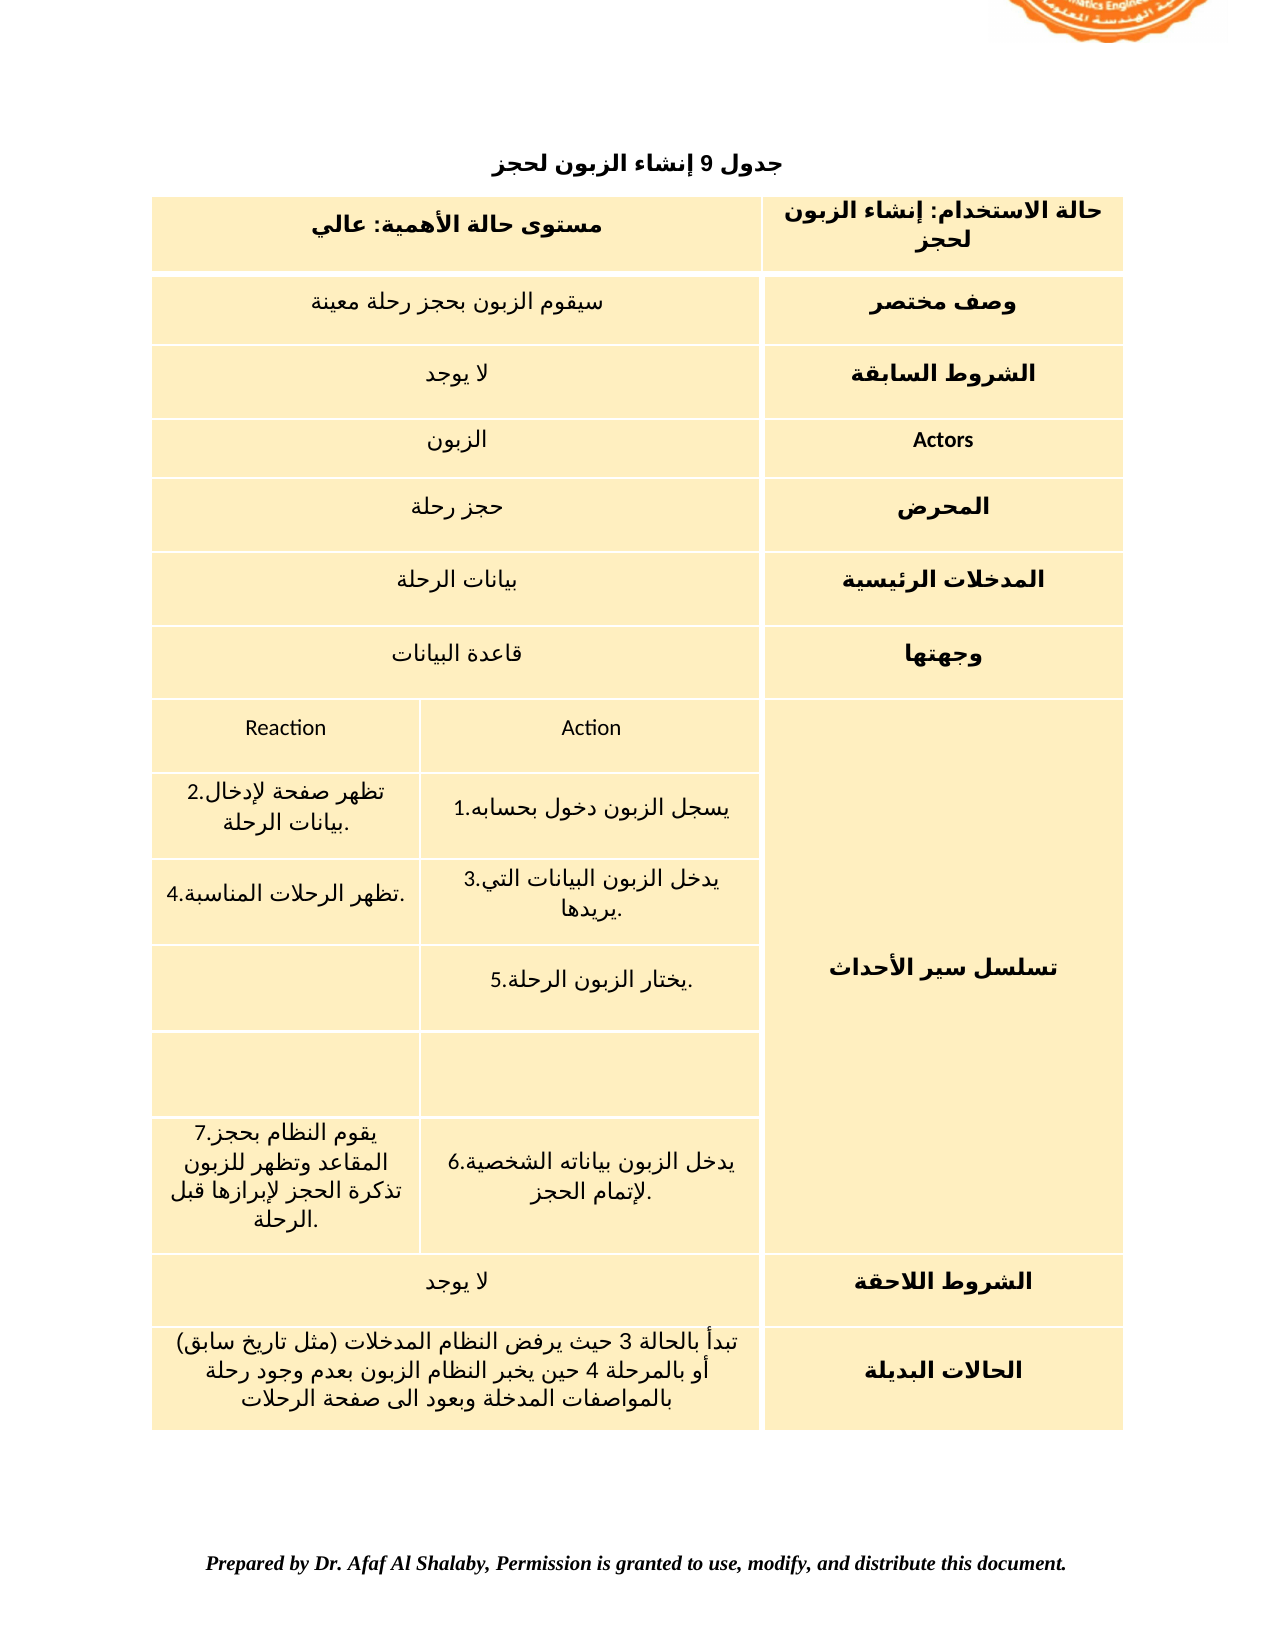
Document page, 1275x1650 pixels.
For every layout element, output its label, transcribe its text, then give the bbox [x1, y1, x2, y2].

table_cell لا يوجد [152, 1255, 759, 1326]
table_cell 2.تظهر صفحة لإدخال بيانات الرحلة. [152, 774, 419, 858]
table_cell الشروط اللاحقة [765, 1255, 1123, 1326]
table_cell 1.يسجل الزبون دخول بحسابه [421, 774, 759, 858]
text جدول 9 إنشاء الزبون لحجز [150, 150, 1125, 176]
table_cell 6.يدخل الزبون بياناته الشخصية لإتمام الحجز. [421, 1119, 759, 1252]
table_header مستوى حالة الأهمية: عالي [152, 197, 761, 271]
table_header حالة الاستخدام: إنشاء الزبون لحجز [763, 197, 1123, 271]
table_cell قاعدة البيانات [152, 627, 759, 698]
table_cell الشروط السابقة [765, 346, 1123, 418]
table_cell Reaction [152, 700, 419, 772]
table_cell الزبون [152, 420, 759, 477]
table_cell 7.يقوم النظام بحجز المقاعد وتظهر للزبون تذكرة الحجز لإبرازها قبل الرحلة. [152, 1119, 419, 1252]
table_cell [152, 946, 419, 1030]
table_cell لا يوجد [152, 346, 759, 418]
table_cell سيقوم الزبون بحجز رحلة معينة [152, 277, 759, 344]
table_cell المحرض [765, 479, 1123, 551]
table_cell تبدأ بالحالة 3 حيث يرفض النظام المدخلات (مثل تاريخ سابق) أو بالمرحلة 4 حين يخبر النظام الزبون بعدم وجود رحلة بالمواصفات المدخلة وبعود الى صفحة الرحلات [152, 1328, 759, 1430]
table_cell المدخلات الرئيسية [765, 553, 1123, 624]
table_cell حجز رحلة [152, 479, 759, 551]
table_cell [152, 1033, 419, 1116]
table_cell بيانات الرحلة [152, 553, 759, 624]
table_cell وصف مختصر [765, 277, 1123, 344]
table_cell Actors [765, 420, 1123, 477]
table_cell Action [421, 700, 759, 772]
table_cell تسلسل سير الأحداث [765, 700, 1123, 1252]
table_cell 3.يدخل الزبون البيانات التي يريدها. [421, 860, 759, 944]
table_cell 4.تظهر الرحلات المناسبة. [152, 860, 419, 944]
picture [988, 0, 1228, 43]
table_cell الحالات البديلة [765, 1328, 1123, 1430]
table_cell وجهتها [765, 627, 1123, 698]
table_cell 5.يختار الزبون الرحلة. [421, 946, 759, 1030]
table_cell [421, 1033, 759, 1116]
